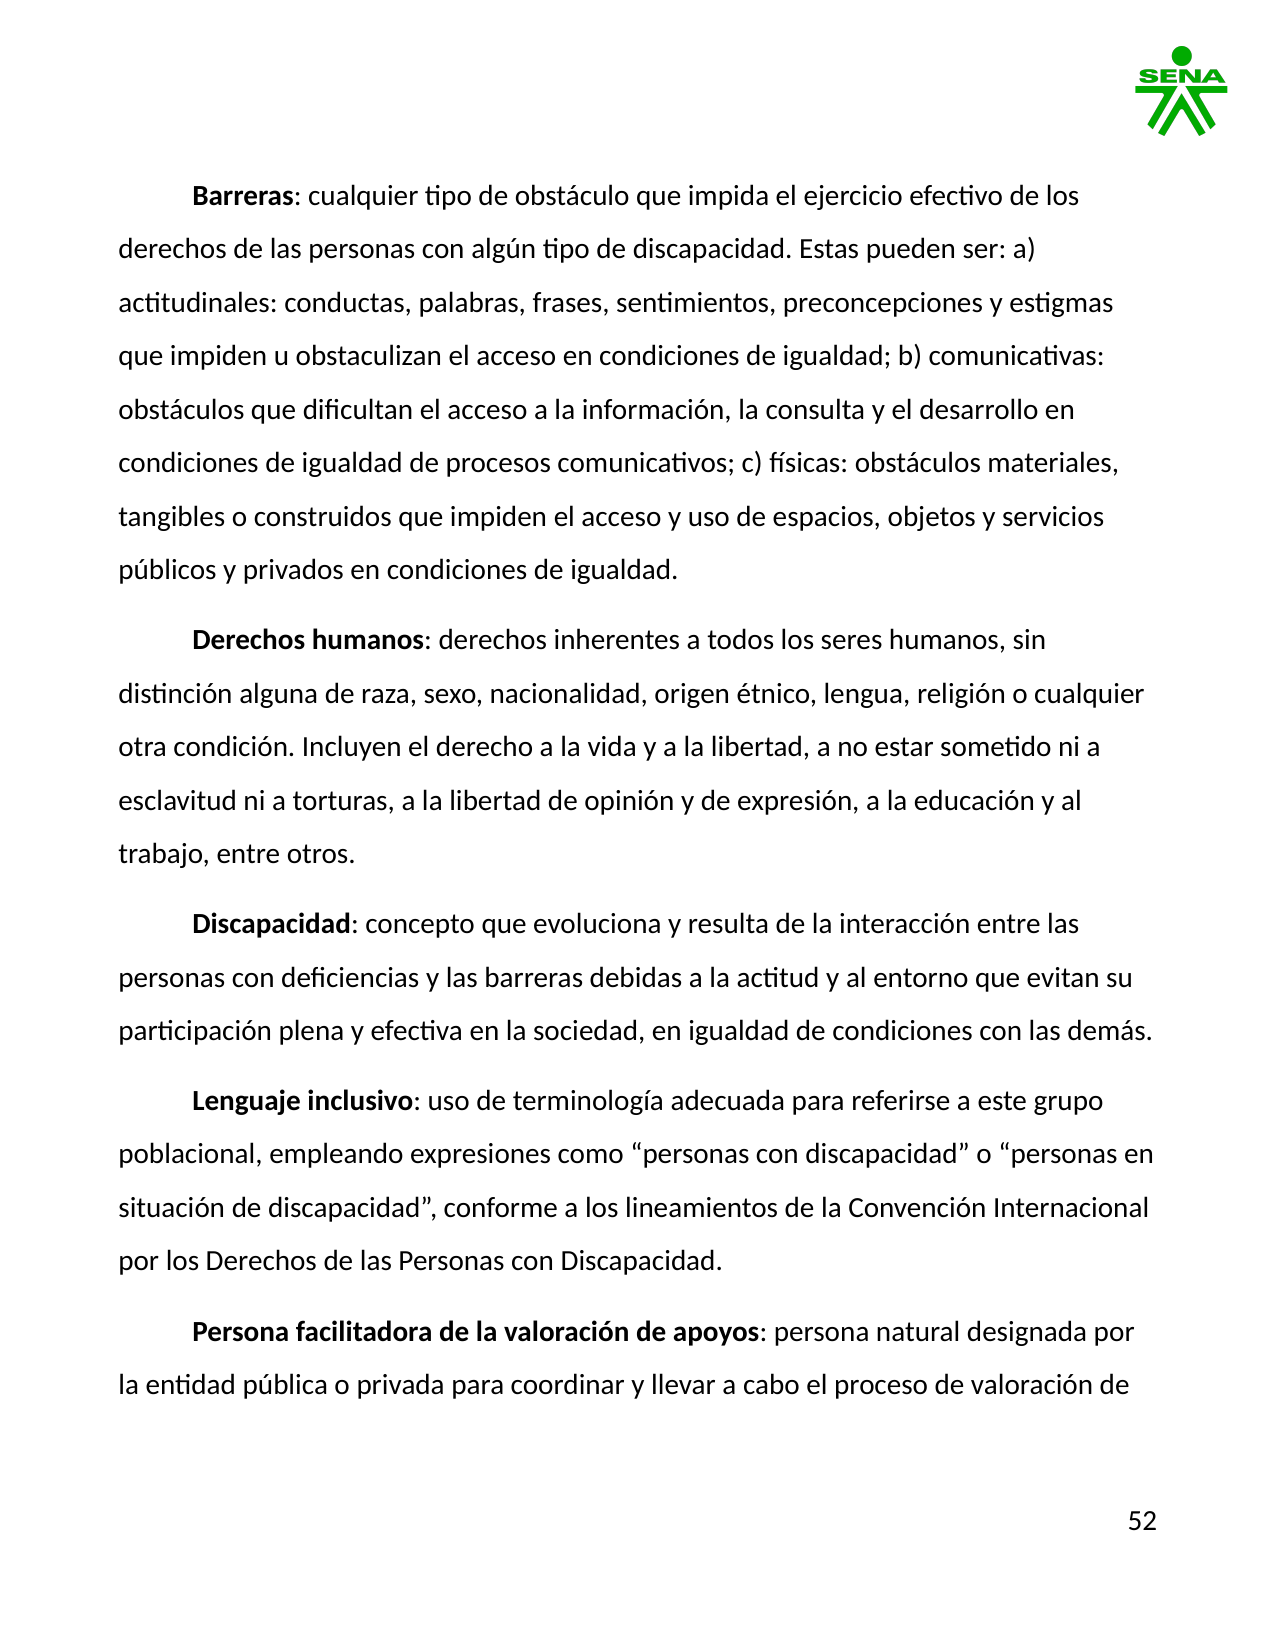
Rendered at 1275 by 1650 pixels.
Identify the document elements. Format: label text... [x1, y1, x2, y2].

text Derechos humanos: derechos inherentes a todos los seres humanos, sin distinción alguna de raza, sexo, nacionalidad, origen étnico, lengua, religión o cualquier otra condición. Incluyen el derecho a la vida y a la libertad, a no estar sometido ni a esclavitud ni a torturas, a la libertad de opinión y de expresión, a la educación y al trabajo, entre otros. [118, 621, 1157, 871]
text Discapacidad: concepto que evoluciona y resulta de la interacción entre las personas con deficiencias y las barreras debidas a la actitud y al entorno que evitan su participación plena y efectiva en la sociedad, en igualdad de condiciones con las demás. [118, 905, 1157, 1048]
picture [1135, 46, 1228, 136]
text Barreras: cualquier tipo de obstáculo que impida el ejercicio efectivo de los derechos de las personas con algún tipo de discapacidad. Estas pueden ser: a) actitudinales: conductas, palabras, frases, sentimientos, preconcepciones y estigmas que impiden u obstaculizan el acceso en condiciones de igualdad; b) comunicativas: obstáculos que dificultan el acceso a la información, la consulta y el desarrollo en condiciones de igualdad de procesos comunicativos; c) físicas: obstáculos materiales, tangibles o construidos que impiden el acceso y uso de espacios, objetos y servicios públicos y privados en condiciones de igualdad. [118, 177, 1157, 587]
text Lenguaje inclusivo: uso de terminología adecuada para referirse a este grupo poblacional, empleando expresiones como “personas con discapacidad” o “personas en situación de discapacidad”, conforme a los lineamientos de la Convención Internacional por los Derechos de las Personas con Discapacidad. [118, 1082, 1157, 1278]
